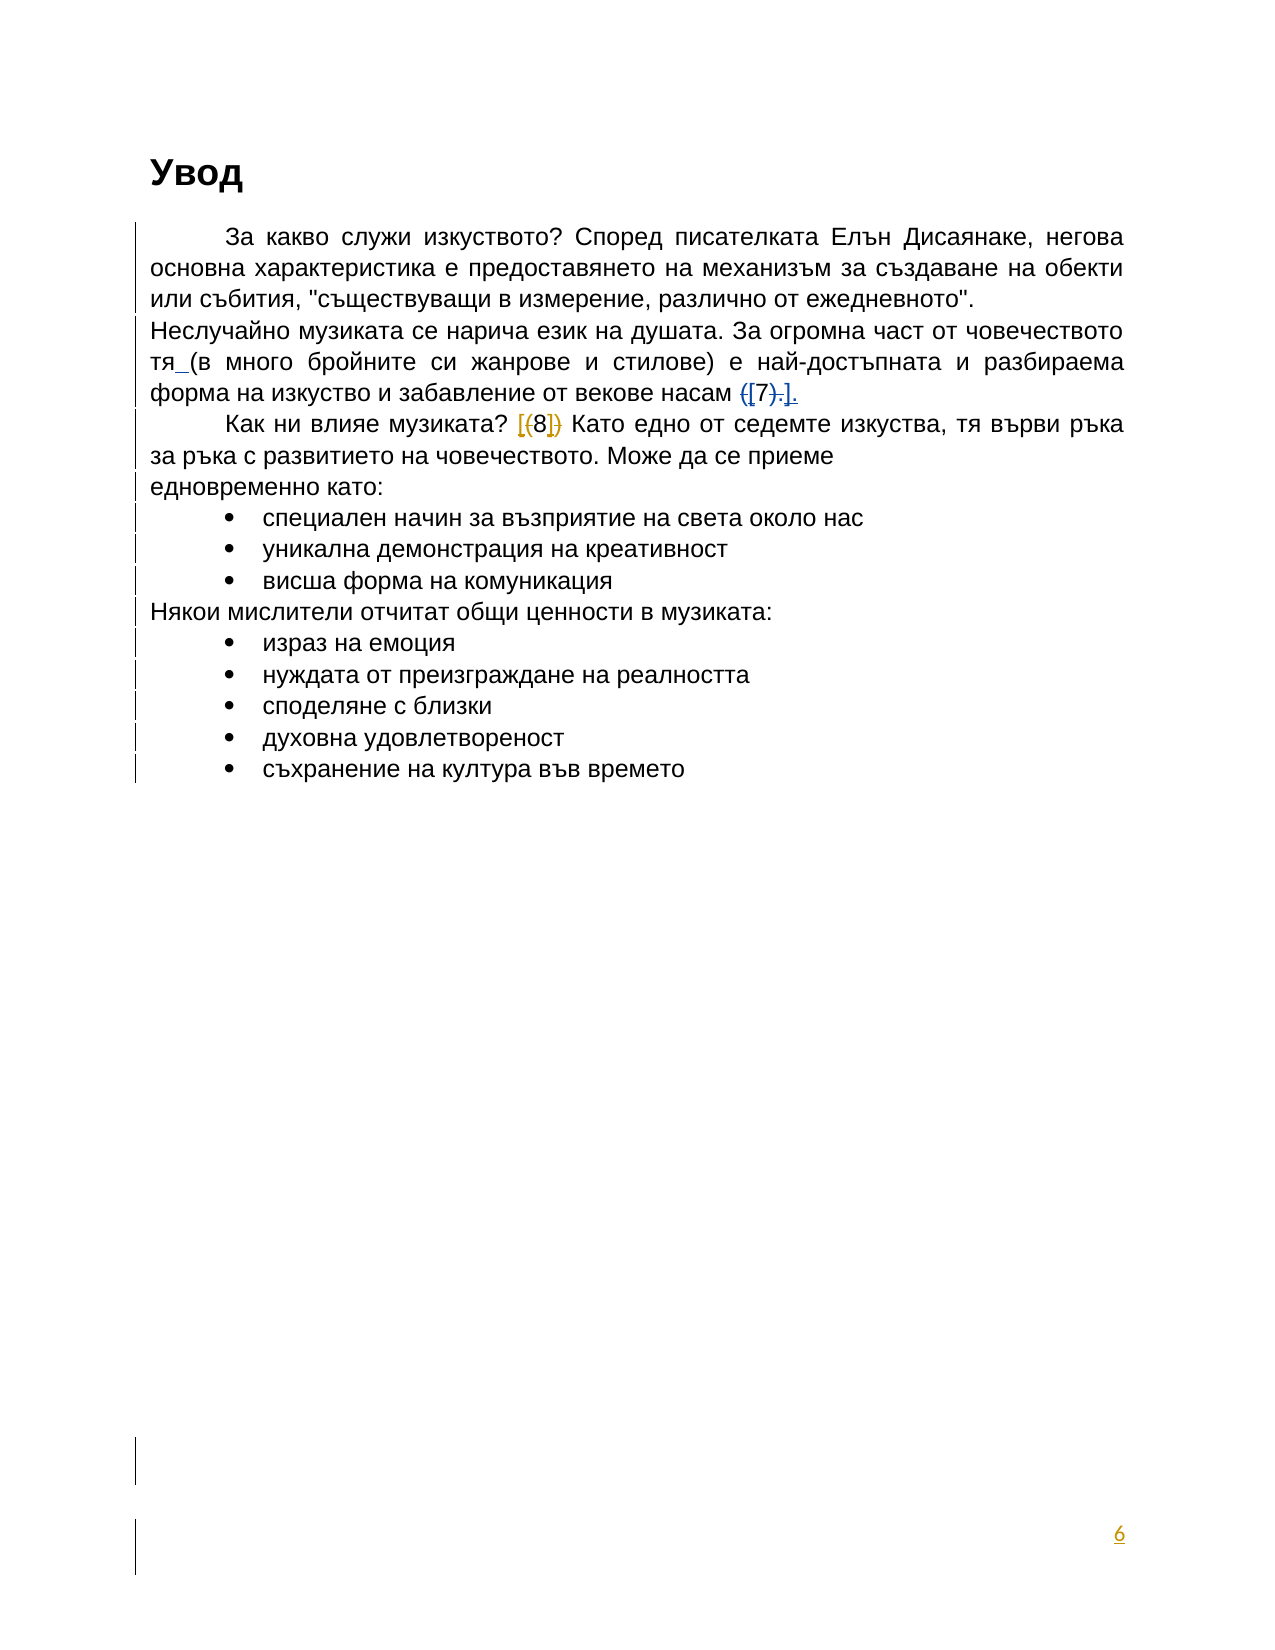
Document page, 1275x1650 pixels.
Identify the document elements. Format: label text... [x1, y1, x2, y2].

text Някои мислители отчитат общи ценности в музиката: [150, 597, 1125, 626]
text Увод [150, 150, 1125, 193]
list нуждата от преизграждане на реалността [225, 660, 1125, 689]
text едновременно като: [150, 472, 1125, 501]
list специален начин за възприятие на света около нас [225, 503, 1125, 532]
list висша форма на комуникация [225, 566, 1125, 595]
list израз на емоция [225, 628, 1125, 657]
list духовна удовлетвореност [225, 722, 1125, 751]
text За какво служи изкуството? Според писателката Елън Дисаянаке, негова основна характеристика е предоставянето на механизъм за създаване на обекти или събития, "съществуващи в измерение, различно от ежедневното". [150, 222, 1125, 313]
list споделяне с близки [225, 691, 1125, 720]
text Как ни влияе музиката? 8 Като едно от седемте изкуства, тя върви ръка за ръка с развитието на човечеството. Може да се приеме [150, 409, 1125, 469]
list уникална демонстрация на креативност [225, 534, 1125, 563]
list съхранение на култура във времето [225, 754, 1125, 783]
text Неслучайно музиката се нарича език на душата. За огромна част от човечеството тя(в много бройните си жанрове и стилове) е най-достъпната и разбираема форма на изкуство и забавление от векове насам 7 [150, 316, 1125, 407]
